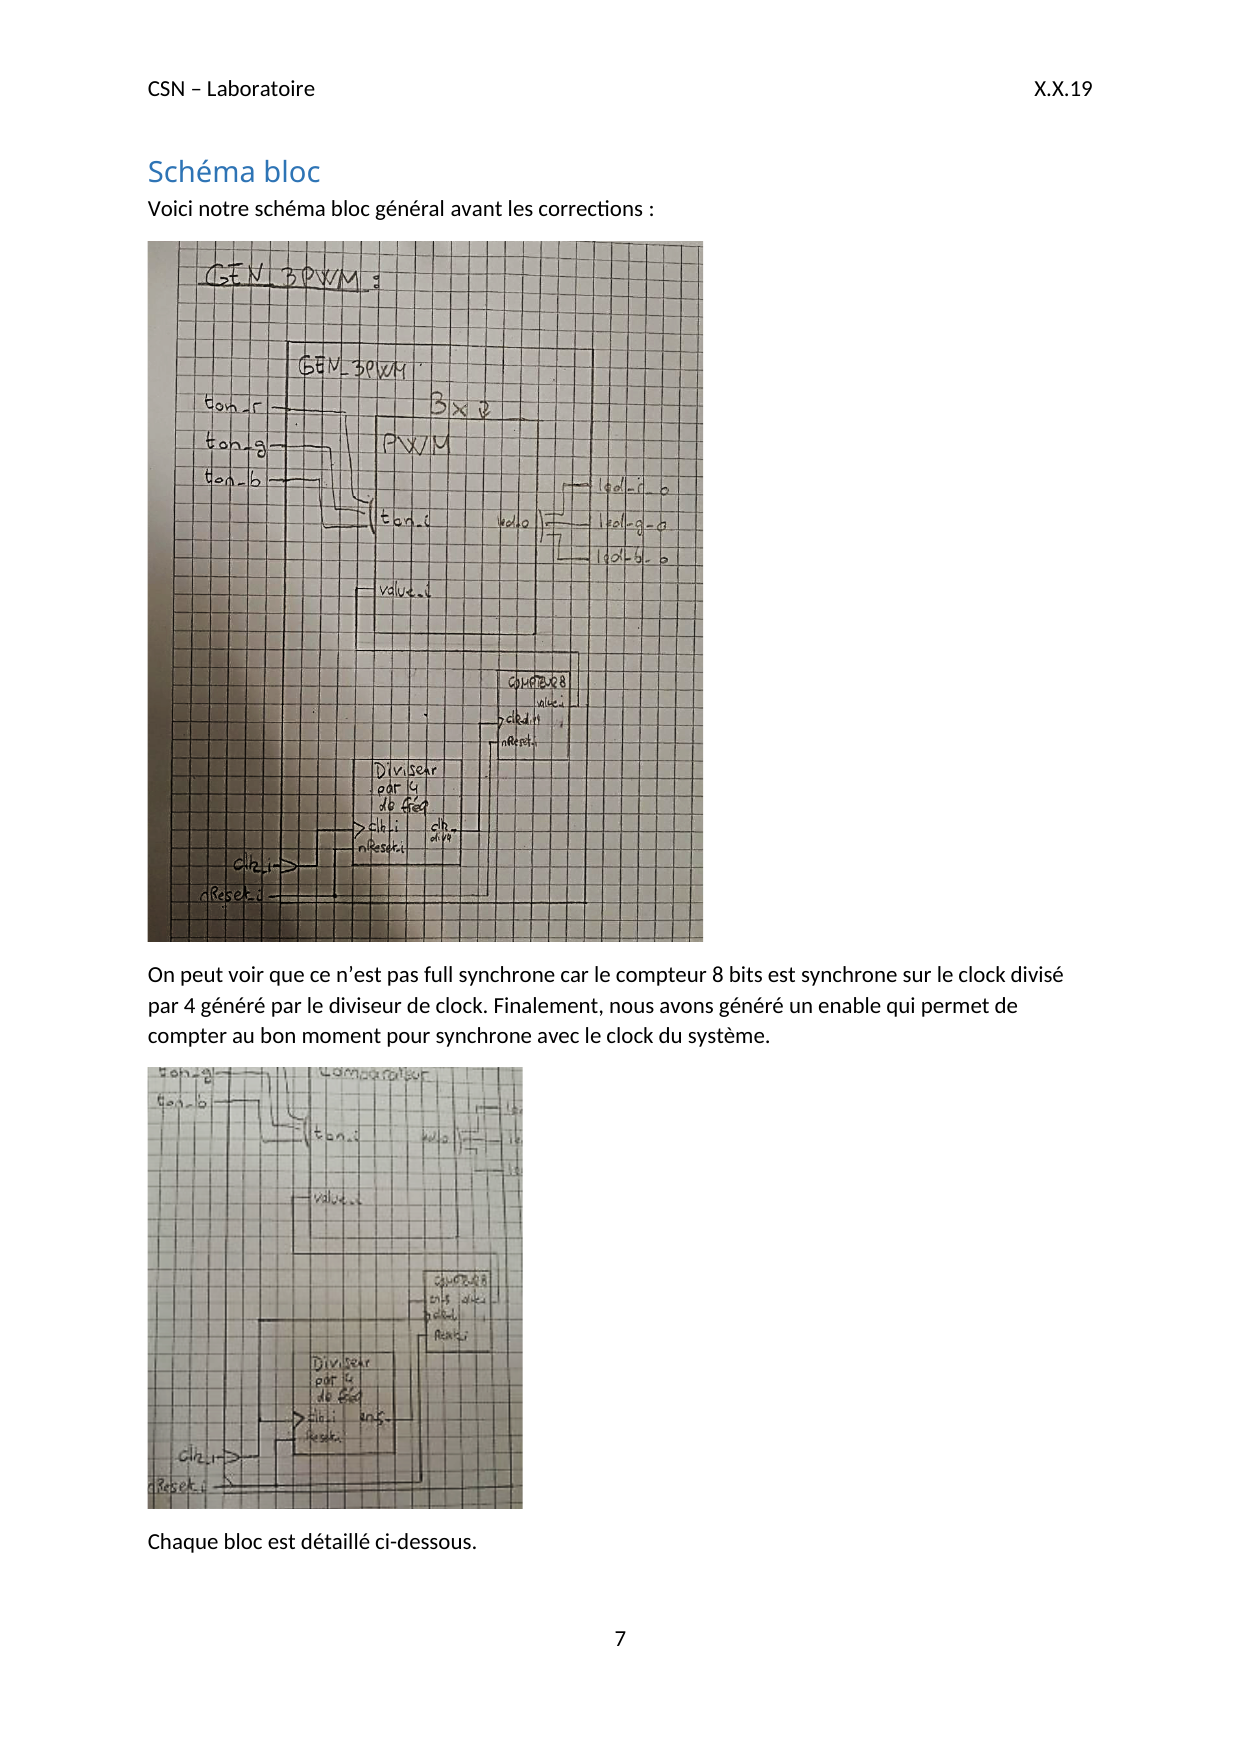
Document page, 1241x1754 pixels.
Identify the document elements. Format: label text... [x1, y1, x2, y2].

text On peut voir que ce n’est pas full synchrone car le compteur 8 bits est synchrone sur le clock divisé par 4 généré par le diviseur de clock. Finalement, nous avons généré un enable qui permet de compter au bon moment pour synchrone avec le clock du système. [148, 961, 1093, 1049]
picture [147, 241, 704, 942]
text Voici notre schéma bloc général avant les corrections : [148, 194, 1093, 223]
text Chaque bloc est détaillé ci-dessous. [148, 1527, 1093, 1555]
subtitle Schéma bloc [148, 152, 1093, 191]
picture [147, 1067, 523, 1509]
